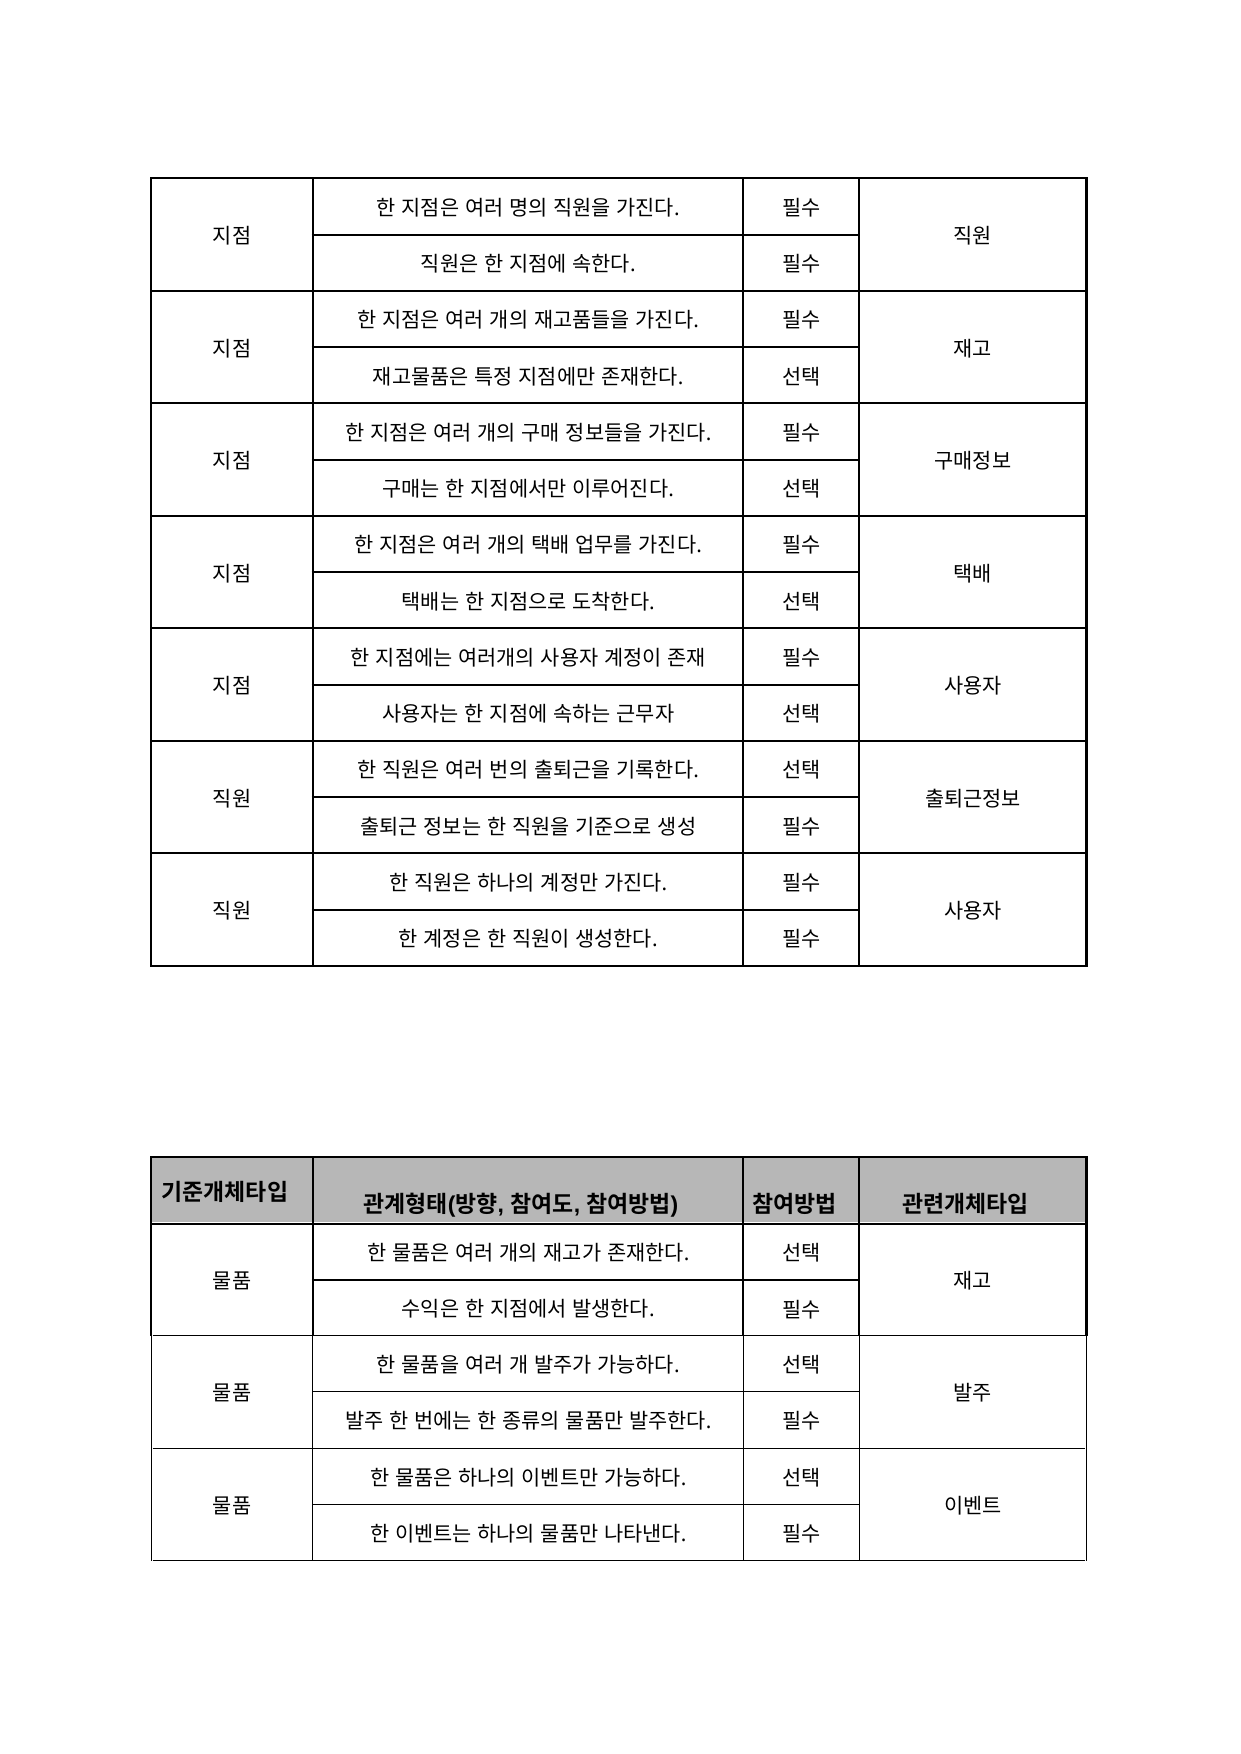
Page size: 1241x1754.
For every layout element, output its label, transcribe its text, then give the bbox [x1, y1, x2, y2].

table_cell 선택 [744, 573, 858, 627]
table_cell 직원은 한 지점에 속한다. [314, 236, 742, 290]
table_cell 출퇴근 정보는 한 직원을 기준으로 생성 [314, 798, 742, 852]
table_cell 한 이벤트는 하나의 물품만 나타낸다. [313, 1505, 743, 1560]
table_cell 한 계정은 한 직원이 생성한다. [314, 911, 742, 965]
table_cell 지점 [152, 179, 312, 290]
table_cell 한 지점은 여러 개의 구매 정보들을 가진다. [314, 404, 742, 458]
table_cell 필수 [744, 517, 858, 571]
table_cell 이벤트 [860, 1448, 1086, 1560]
table_cell 선택 [744, 686, 858, 740]
table_cell 필수 [744, 404, 858, 458]
table_cell 선택 [744, 348, 858, 402]
table_cell 선택 [744, 1449, 859, 1504]
table_cell 발주 [860, 1336, 1086, 1447]
table_header 참여방법 [744, 1158, 858, 1222]
table_cell 지점 [152, 292, 312, 402]
table_cell 택배 [860, 517, 1085, 627]
table_cell 선택 [744, 1336, 859, 1391]
table_cell 선택 [744, 461, 858, 515]
table_cell 필수 [744, 911, 858, 965]
table_cell 발주 한 번에는 한 종류의 물품만 발주한다. [313, 1392, 743, 1447]
table_cell 필수 [744, 1392, 859, 1447]
table_cell 한 물품을 여러 개 발주가 가능하다. [313, 1336, 743, 1391]
table_cell 한 직원은 하나의 계정만 가진다. [314, 854, 742, 908]
table_cell 한 지점은 여러 개의 택배 업무를 가진다. [314, 517, 742, 571]
table_header 관계형태(방향, 참여도, 참여방법) [314, 1158, 742, 1222]
table_cell 물품 [152, 1449, 312, 1560]
table_cell 필수 [744, 236, 858, 290]
table_cell 출퇴근정보 [860, 742, 1085, 852]
table_cell 구매는 한 지점에서만 이루어진다. [314, 461, 742, 515]
table_cell 직원 [152, 742, 312, 852]
table_cell 필수 [744, 1281, 858, 1335]
table_cell 필수 [744, 798, 858, 852]
table_cell 한 물품은 여러 개의 재고가 존재한다. [314, 1225, 742, 1279]
table_cell 지점 [152, 517, 312, 627]
table_cell 선택 [744, 742, 858, 796]
table_cell 지점 [152, 629, 312, 740]
table_cell 수익은 한 지점에서 발생한다. [314, 1281, 742, 1335]
table_cell 재고 [860, 292, 1085, 402]
table_header 관련개체타입 [860, 1158, 1085, 1222]
table_cell 직원 [860, 179, 1085, 290]
table_cell 선택 [744, 1225, 858, 1279]
table_cell 필수 [744, 179, 858, 233]
table_cell 물품 [152, 1225, 312, 1335]
table_cell 물품 [152, 1336, 312, 1447]
table_cell 한 지점은 여러 명의 직원을 가진다. [314, 179, 742, 233]
table_header 기준개체타입 [152, 1158, 312, 1222]
table_cell 재고 [860, 1225, 1085, 1335]
table_cell 직원 [152, 854, 312, 965]
table_cell 필수 [744, 1505, 859, 1560]
table_cell 한 지점은 여러 개의 재고품들을 가진다. [314, 292, 742, 346]
table_cell 한 지점에는 여러개의 사용자 계정이 존재 [314, 629, 742, 683]
table_cell 사용자 [860, 854, 1085, 965]
table_cell 택배는 한 지점으로 도착한다. [314, 573, 742, 627]
table_cell 구매정보 [860, 404, 1085, 515]
table_cell 필수 [744, 629, 858, 683]
table_cell 한 직원은 여러 번의 출퇴근을 기록한다. [314, 742, 742, 796]
table_cell 지점 [152, 404, 312, 515]
table_cell 사용자 [860, 629, 1085, 740]
table_cell 한 물품은 하나의 이벤트만 가능하다. [313, 1449, 743, 1504]
table_cell 필수 [744, 854, 858, 908]
table_cell 재고물품은 특정 지점에만 존재한다. [314, 348, 742, 402]
table_cell 사용자는 한 지점에 속하는 근무자 [314, 686, 742, 740]
table_cell 필수 [744, 292, 858, 346]
